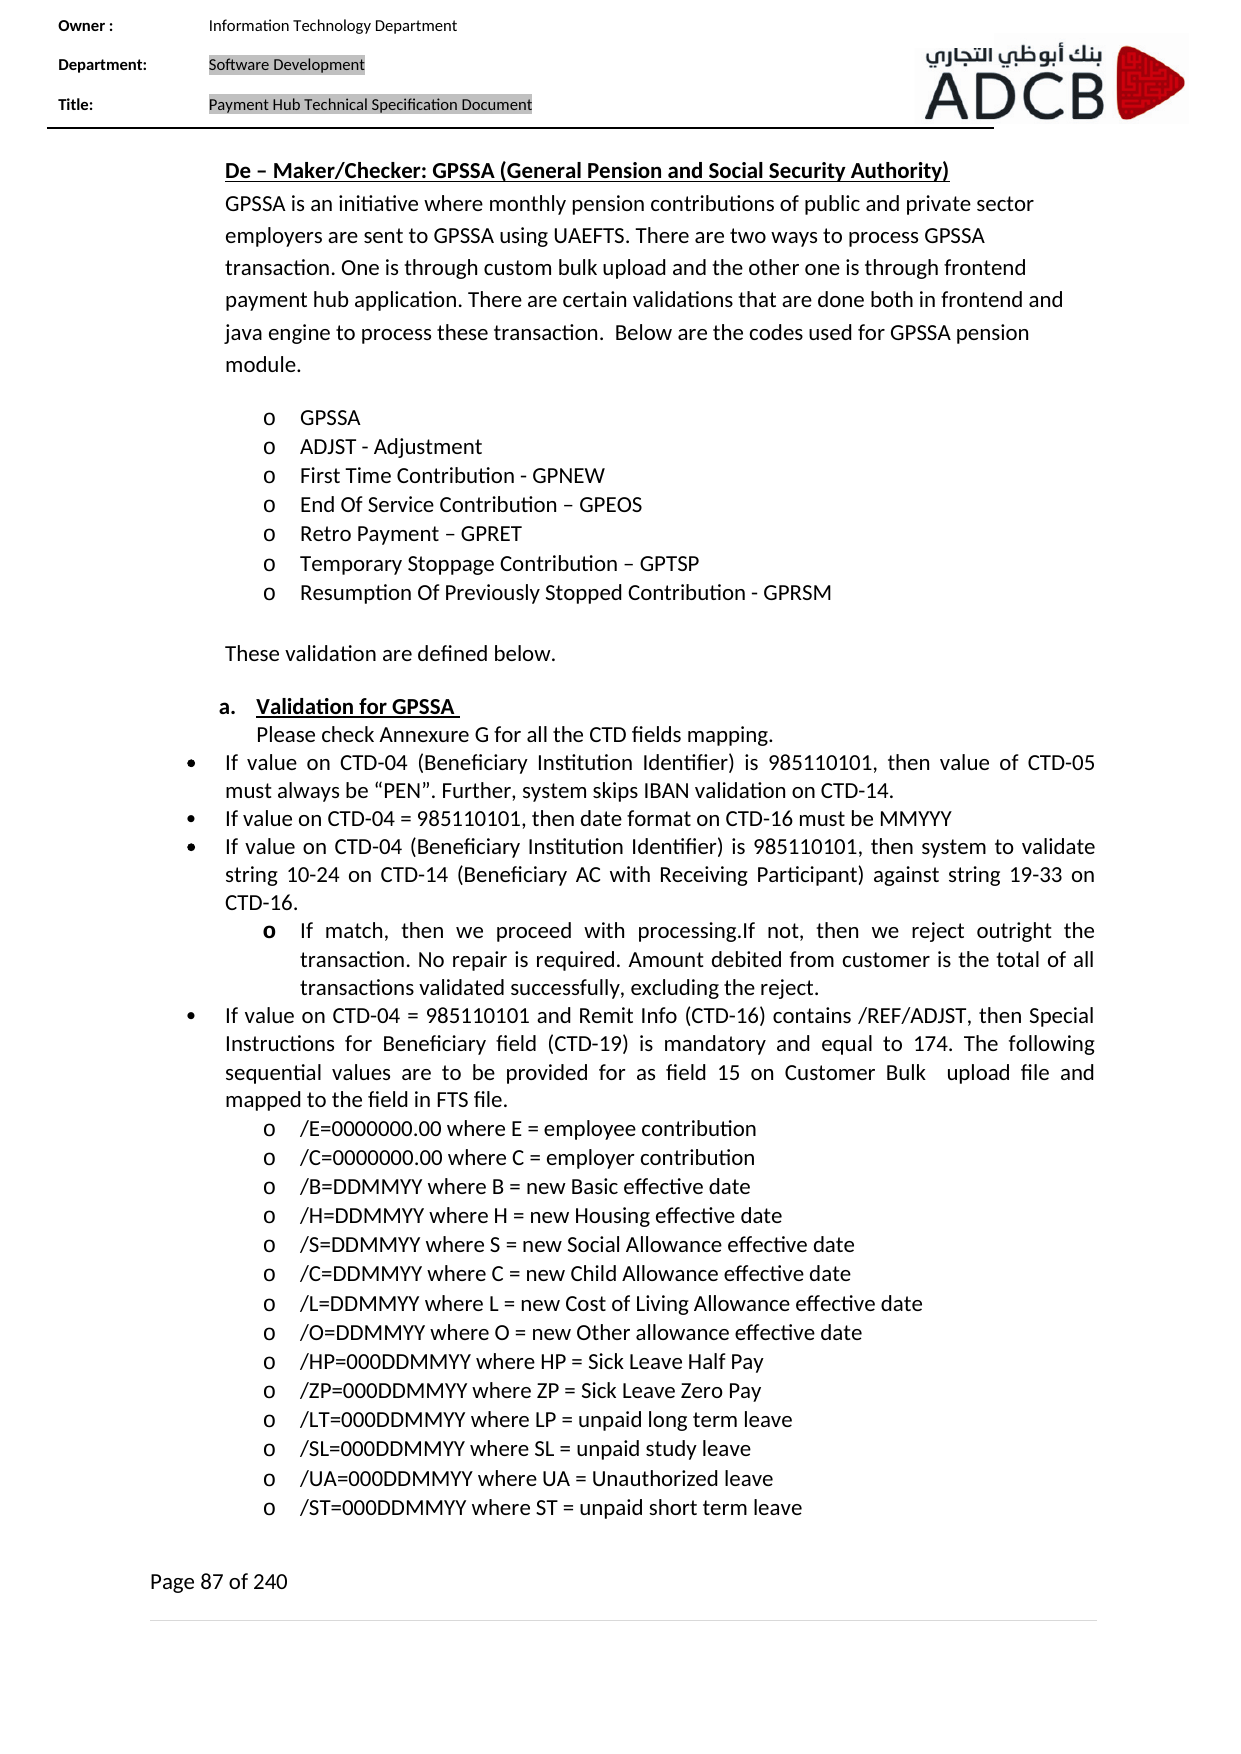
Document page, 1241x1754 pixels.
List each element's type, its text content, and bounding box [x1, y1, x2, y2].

text Please check Annexure G for all the CTD fields mapping. [256, 720, 1097, 748]
list /O=DDMMYY where O = new Other allowance effective date [262, 1318, 1097, 1347]
list Resumption Of Previously Stopped Contribution - GPRSM [262, 578, 1097, 607]
list Retro Payment – GPRET [262, 519, 1097, 549]
list /UA=000DDMMYY where UA = Unauthorized leave [262, 1464, 1097, 1493]
list /H=DDMMYY where H = new Housing effective date [262, 1201, 1097, 1230]
list /C=0000000.00 where C = employer contribution [262, 1143, 1097, 1172]
list GPSSA is an initiative where monthly pension contributions of public and private sector employers are sent to GPSSA using UAEFTS. There are two ways to process GPSSA transaction. One is through custom bulk upload and the other one is through frontend payment hub application. There are certain validations that are done both in frontend and java engine to process these transaction. Below are the codes used for GPSSA pension module. [225, 189, 1097, 378]
list /C=DDMMYY where C = new Child Allowance effective date [262, 1259, 1097, 1289]
list If value on CTD-04 (Beneficiary Institution Identifier) is 985110101, then value of CTD-05 must always be “PEN”. Further, system skips IBAN validation on CTD-14. [187, 748, 1097, 804]
list /B=DDMMYY where B = new Basic effective date [262, 1172, 1097, 1201]
picture [914, 33, 1189, 124]
list /ZP=000DDMMYY where ZP = Sick Leave Zero Pay [262, 1376, 1097, 1405]
list /L=DDMMYY where L = new Cost of Living Allowance effective date [262, 1289, 1097, 1318]
list /SL=000DDMMYY where SL = unpaid study leave [262, 1434, 1097, 1464]
list If value on CTD-04 (Beneficiary Institution Identifier) is 985110101, then system to validate string 10-24 on CTD-14 (Beneficiary AC with Receiving Participant) against string 19-33 on CTD-16. [187, 832, 1097, 916]
list Temporary Stoppage Contribution – GPTSP [262, 549, 1097, 578]
list De – Maker/Checker: GPSSA (General Pension and Social Security Authority) [225, 157, 1097, 185]
list GPSSA [262, 403, 1097, 432]
list ADJST - Adjustment [262, 432, 1097, 461]
list If value on CTD-04 = 985110101 and Remit Info (CTD-16) contains /REF/ADJST, then Special Instructions for Beneficiary field (CTD-19) is mandatory and equal to 174. The following sequential values are to be provided for as field 15 on Customer Bulk upload file and mapped to the field in FTS file. [187, 1002, 1097, 1114]
list If value on CTD-04 = 985110101, then date format on CTD-16 must be MMYYY [187, 804, 1097, 832]
list Validation for GPSSA [219, 692, 1097, 720]
list If match, then we proceed with processing.If not, then we reject outright the transaction. No repair is required. Amount debited from customer is the total of all transactions validated successfully, excluding the reject. [262, 916, 1097, 1002]
list /HP=000DDMMYY where HP = Sick Leave Half Pay [262, 1347, 1097, 1376]
list /ST=000DDMMYY where ST = unpaid short term leave [262, 1493, 1097, 1522]
list These validation are defined below. [225, 639, 1097, 667]
list End Of Service Contribution – GPEOS [262, 490, 1097, 519]
list /E=0000000.00 where E = employee contribution [262, 1114, 1097, 1143]
list First Time Contribution - GPNEW [262, 461, 1097, 490]
list /S=DDMMYY where S = new Social Allowance effective date [262, 1230, 1097, 1259]
list /LT=000DDMMYY where LP = unpaid long term leave [262, 1405, 1097, 1434]
